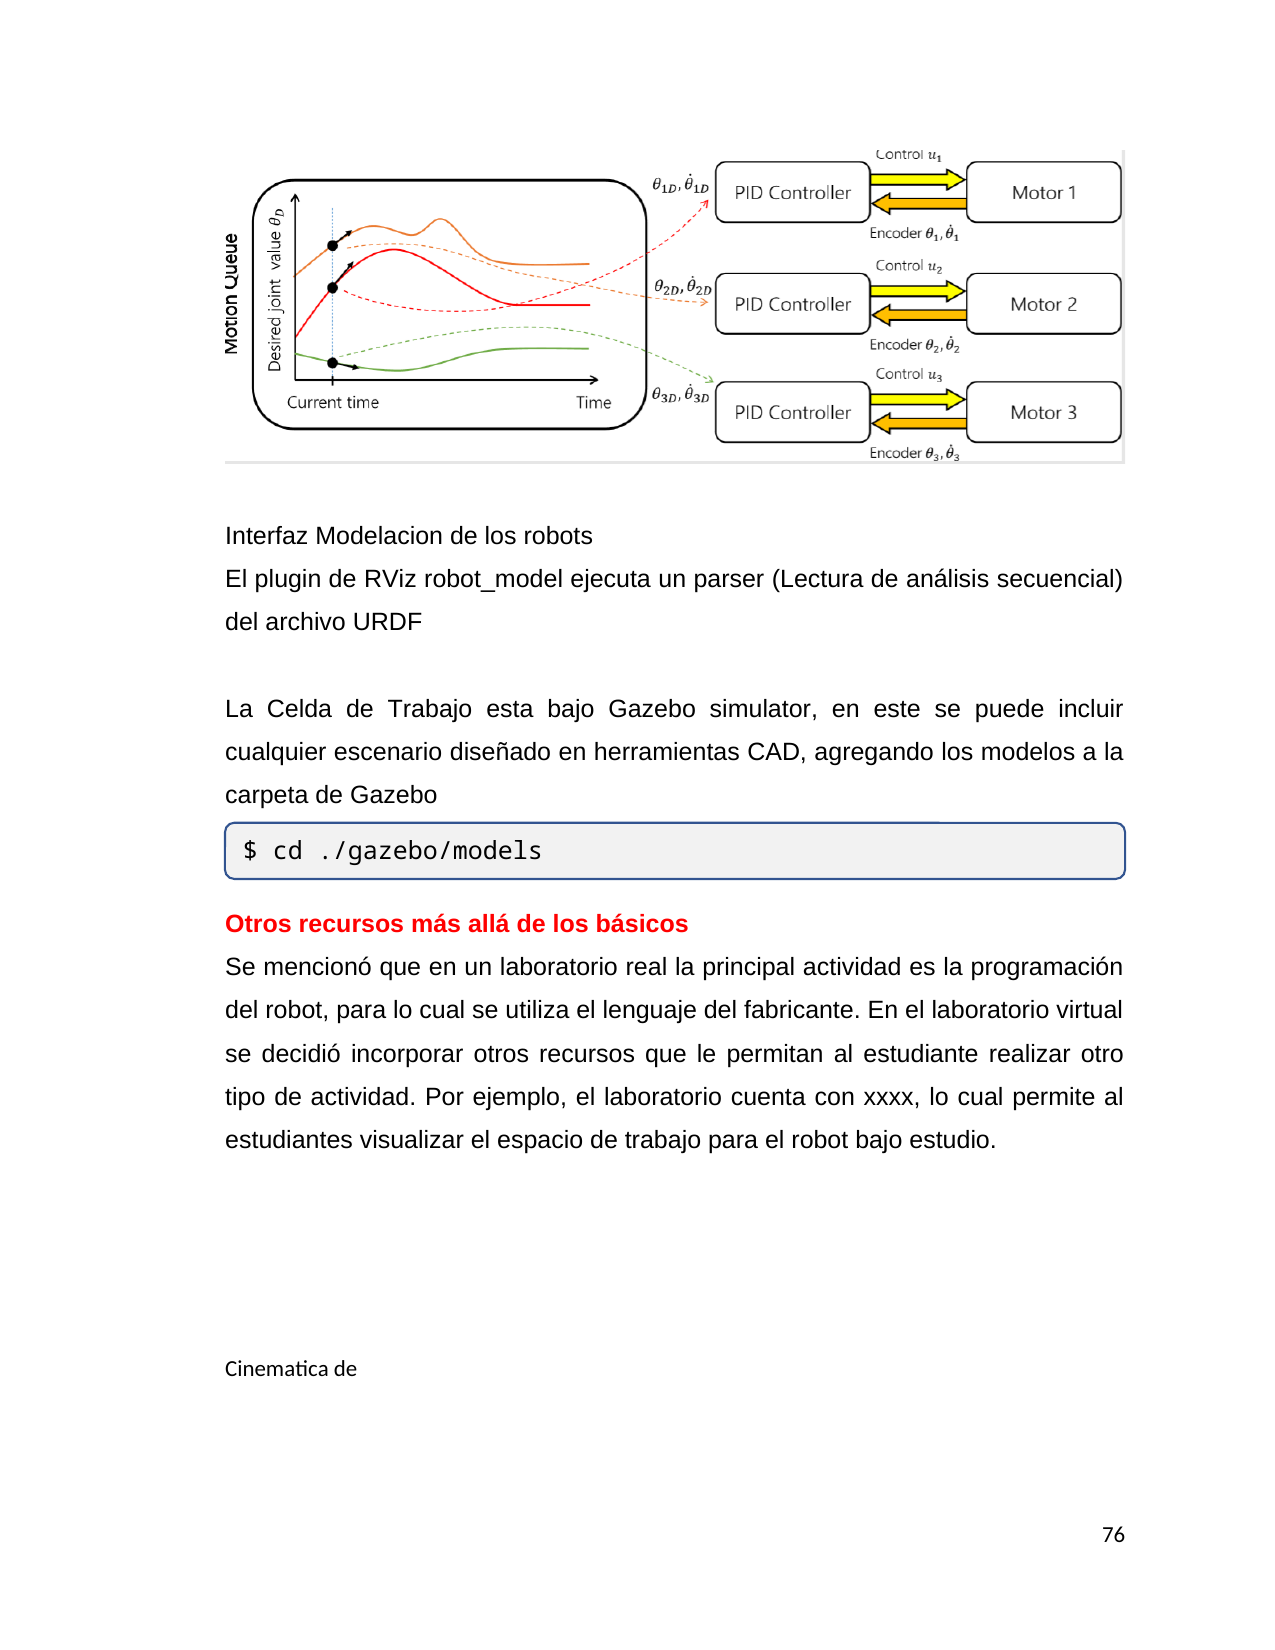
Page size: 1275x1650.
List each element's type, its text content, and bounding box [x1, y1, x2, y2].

picture [225, 150, 1125, 464]
text El plugin de RViz robot_model ejecuta un parser (Lectura de análisis secuencial) del archivo URDF [225, 564, 1125, 636]
text La Celda de Trabajo esta bajo Gazebo simulator, en este se puede incluir cualquier escenario diseñado en herramientas CAD, agregando los modelos a la carpeta de Gazebo [225, 693, 1125, 808]
text Cinematica de [225, 1354, 1125, 1382]
text Otros recursos más allá de los básicos [225, 909, 1125, 938]
text Se mencionó que en un laboratorio real la principal actividad es la programación del robot, para lo cual se utiliza el lenguaje del fabricante. En el laboratorio virtual se decidió incorporar otros recursos que le permitan al estudiante realizar otro tipo de actividad. Por ejemplo, el laboratorio cuenta con xxxx, lo cual permite al estudiantes visualizar el espacio de trabajo para el robot bajo estudio. [225, 952, 1125, 1153]
text Interfaz Modelacion de los robots [225, 521, 1125, 550]
